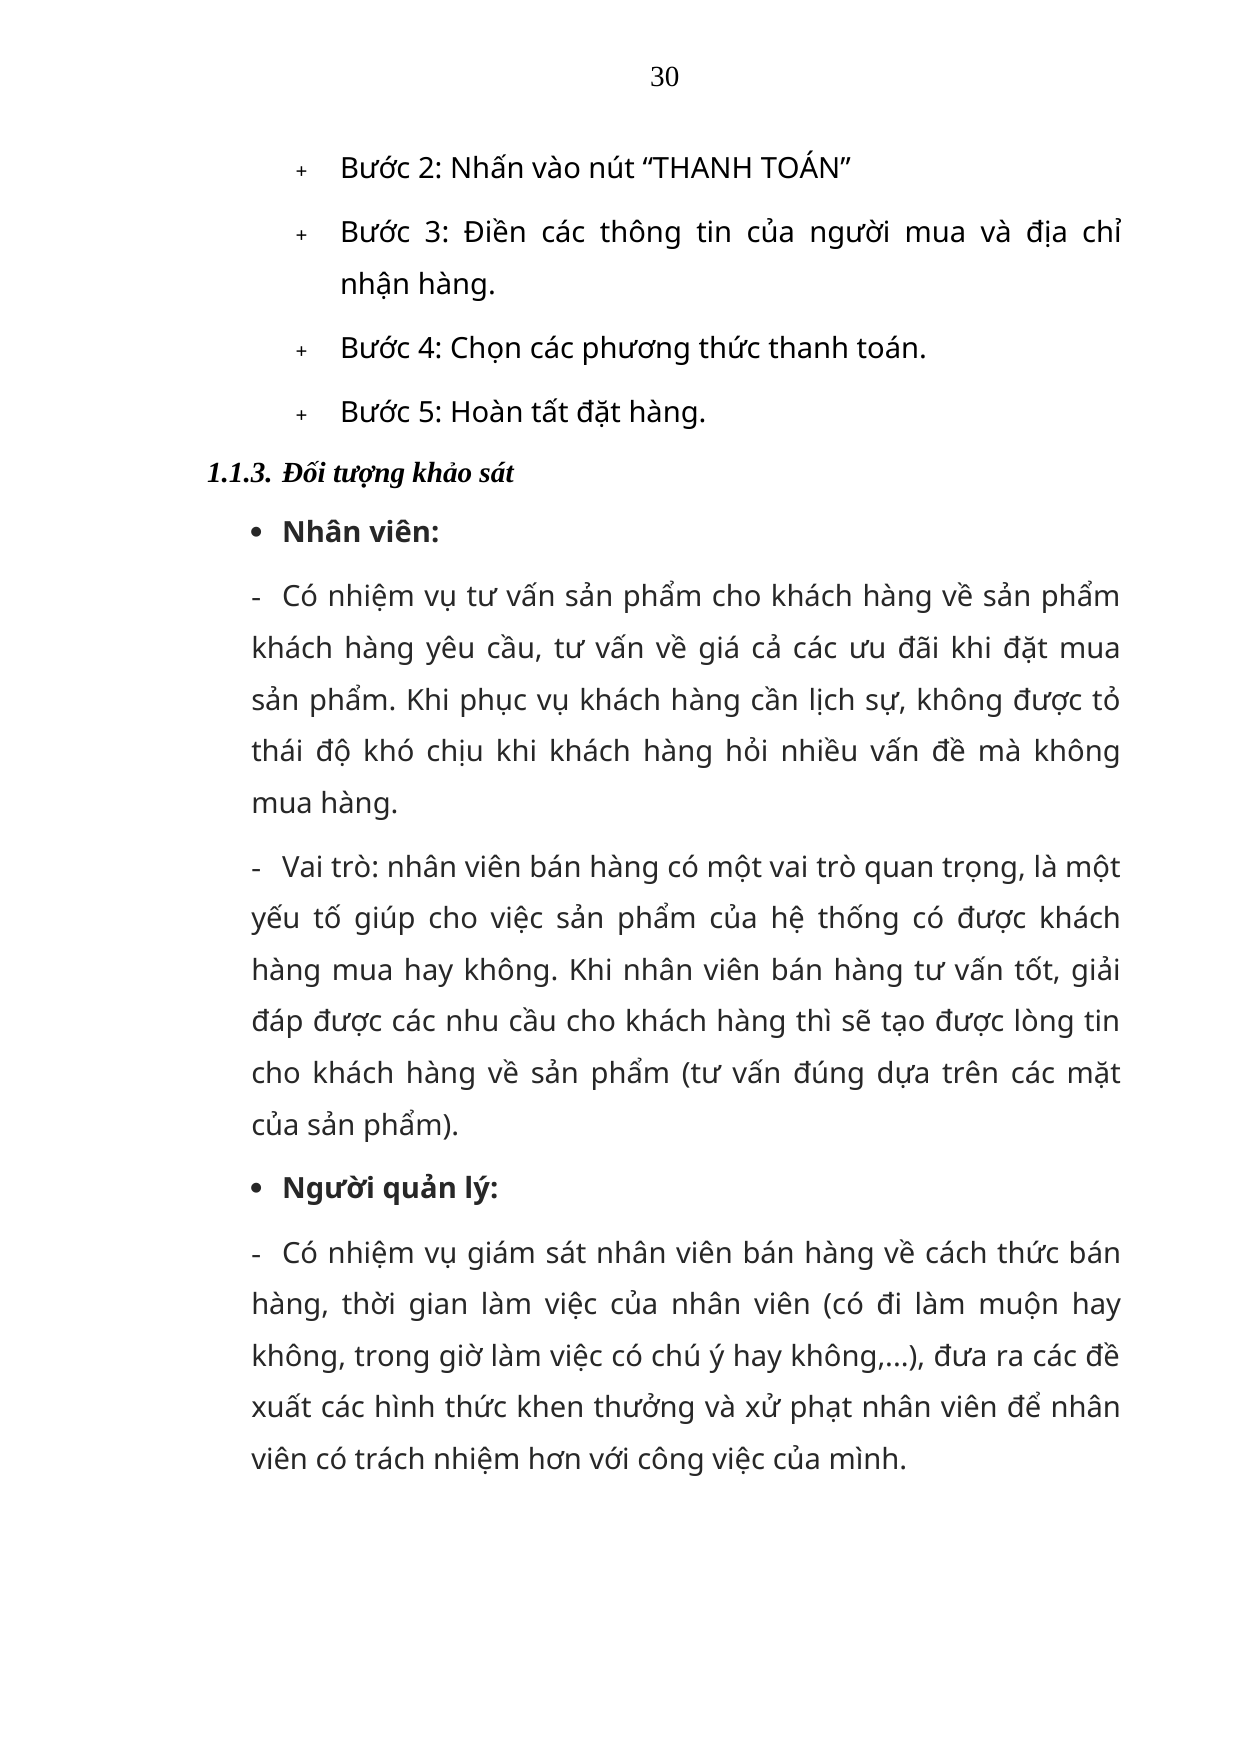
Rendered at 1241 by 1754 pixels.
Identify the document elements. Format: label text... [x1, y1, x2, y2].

text Người quản lý: [251, 1168, 1122, 1207]
text Nhân viên: [251, 512, 1122, 551]
text Vai trò: nhân viên bán hàng có một vai trò quan trọng, là một yếu tố giúp cho việc sản phẩm của hệ thống có được khách hàng mua hay không. Khi nhân viên bán hàng tư vấn tốt, giải đáp được các nhu cầu cho khách hàng thì sẽ tạo được lòng tin cho khách hàng về sản phẩm (tư vấn đúng dựa trên các mặt của sản phẩm). [251, 846, 1122, 1143]
text Bước 5: Hoàn tất đặt hàng. [295, 391, 1122, 431]
text Có nhiệm vụ tư vấn sản phẩm cho khách hàng về sản phẩm khách hàng yêu cầu, tư vấn về giá cả các ưu đãi khi đặt mua sản phẩm. Khi phục vụ khách hàng cần lịch sự, không được tỏ thái độ khó chịu khi khách hàng hỏi nhiều vấn đề mà không mua hàng. [251, 576, 1122, 822]
text Bước 2: Nhấn vào nút “THANH TOÁN” [295, 148, 1122, 187]
text Có nhiệm vụ giám sát nhân viên bán hàng về cách thức bán hàng, thời gian làm việc của nhân viên (có đi làm muộn hay không, trong giờ làm việc có chú ý hay không,...), đưa ra các đề xuất các hình thức khen thưởng và xử phạt nhân viên để nhân viên có trách nhiệm hơn với công việc của mình. [251, 1232, 1122, 1478]
text Bước 3: Điền các thông tin của người mua và địa chỉ nhận hàng. [295, 212, 1122, 303]
subtitle Đối tượng khảo sát [207, 456, 1122, 489]
text Bước 4: Chọn các phương thức thanh toán. [295, 327, 1122, 367]
